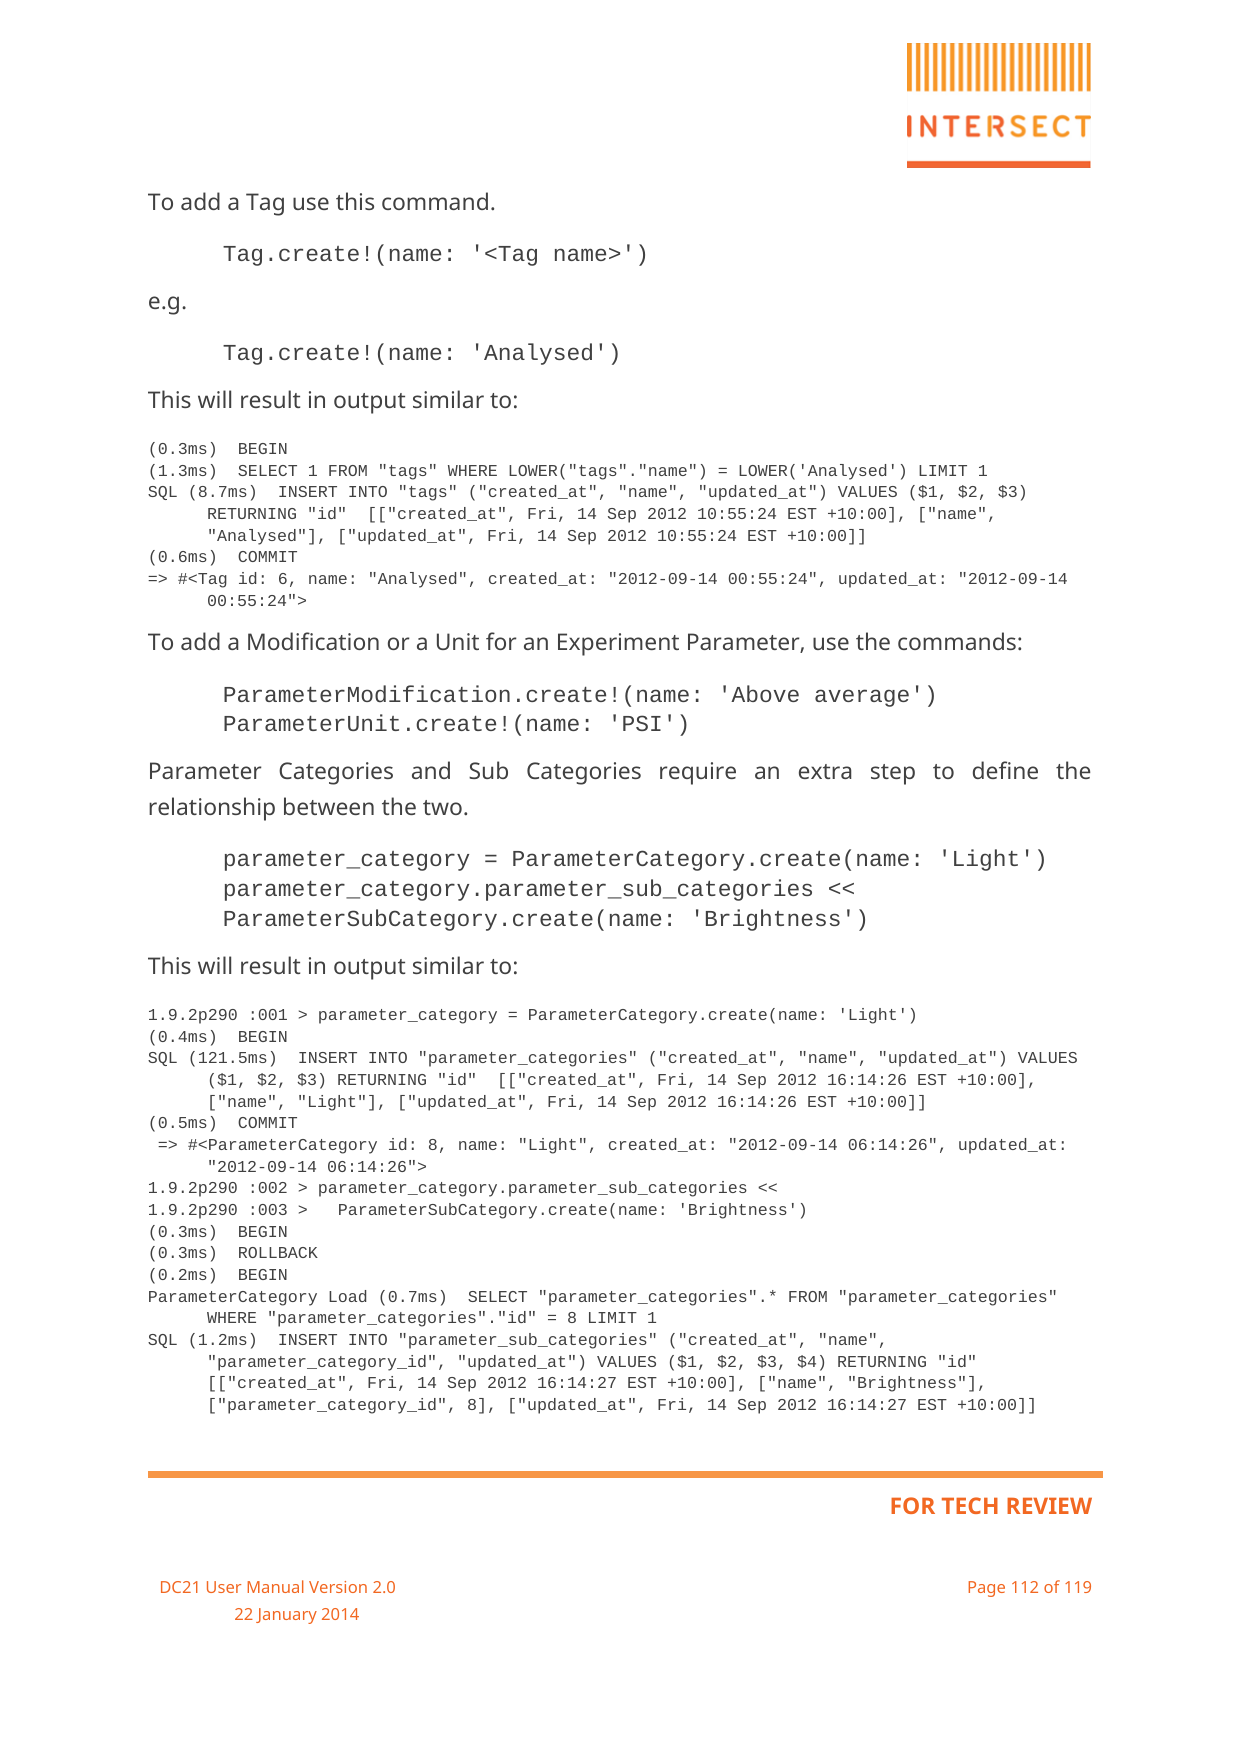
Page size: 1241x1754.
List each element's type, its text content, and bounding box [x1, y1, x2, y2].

text (0.4ms) BEGIN [148, 1028, 1092, 1047]
text (0.2ms) BEGIN [148, 1266, 1092, 1285]
text ParameterUnit.create!(name: 'PSI') [223, 713, 1092, 739]
text (1.3ms) SELECT 1 FROM "tags" WHERE LOWER("tags"."name") = LOWER('Analysed') LIMIT 1 [148, 462, 1092, 481]
text (0.5ms) COMMIT [148, 1115, 1092, 1134]
text To add a Tag use this command. [148, 186, 1092, 217]
text => #<ParameterCategory id: 8, name: "Light", created_at: "2012-09-14 06:14:26", updated_at: "2012-09-14 06:14:26"> [148, 1136, 1092, 1177]
text This will result in output similar to: [148, 384, 1092, 415]
text 1.9.2p290 :001 > parameter_category = ParameterCategory.create(name: 'Light') [148, 1006, 1092, 1025]
text Tag.create!(name: 'Analysed') [223, 341, 1092, 367]
text This will result in output similar to: [148, 950, 1092, 981]
text parameter_category = ParameterCategory.create(name: 'Light') [223, 848, 1092, 874]
text => #<Tag id: 6, name: "Analysed", created_at: "2012-09-14 00:55:24", updated_at: "2012-09-14 00:55:24"> [148, 570, 1092, 611]
text ParameterSubCategory.create(name: 'Brightness') [223, 907, 1092, 933]
text (0.6ms) COMMIT [148, 549, 1092, 568]
text 1.9.2p290 :002 > parameter_category.parameter_sub_categories << [148, 1180, 1092, 1199]
text To add a Modification or a Unit for an Experiment Parameter, use the commands: [148, 626, 1092, 657]
text ParameterCategory Load (0.7ms) SELECT "parameter_categories".* FROM "parameter_categories" WHERE "parameter_categories"."id" = 8 LIMIT 1 [148, 1288, 1092, 1329]
text ParameterModification.create!(name: 'Above average') [223, 683, 1092, 709]
text parameter_category.parameter_sub_categories << [223, 878, 1092, 903]
text e.g. [148, 284, 1092, 316]
text SQL (121.5ms) INSERT INTO "parameter_categories" ("created_at", "name", "updated_at") VALUES ($1, $2, $3) RETURNING "id" [["created_at", Fri, 14 Sep 2012 16:14:26 EST +10:00], ["name", "Light"], ["updated_at", Fri, 14 Sep 2012 16:14:26 EST +10:00]] [148, 1050, 1092, 1112]
text SQL (8.7ms) INSERT INTO "tags" ("created_at", "name", "updated_at") VALUES ($1, $2, $3) RETURNING "id" [["created_at", Fri, 14 Sep 2012 10:55:24 EST +10:00], ["name", "Analysed"], ["updated_at", Fri, 14 Sep 2012 10:55:24 EST +10:00]] [148, 484, 1092, 546]
text Parameter Categories and Sub Categories require an extra step to define the relationship between the two. [148, 755, 1092, 822]
picture [905, 42, 1093, 170]
text (0.3ms) BEGIN [148, 1223, 1092, 1242]
text Tag.create!(name: '<Tag name>') [223, 242, 1092, 268]
text 1.9.2p290 :003 > ParameterSubCategory.create(name: 'Brightness') [148, 1201, 1092, 1220]
text (0.3ms) BEGIN [148, 440, 1092, 459]
text (0.3ms) ROLLBACK [148, 1245, 1092, 1264]
text SQL (1.2ms) INSERT INTO "parameter_sub_categories" ("created_at", "name", "parameter_category_id", "updated_at") VALUES ($1, $2, $3, $4) RETURNING "id" [["created_at", Fri, 14 Sep 2012 16:14:27 EST +10:00], ["name", "Brightness"], ["parameter_category_id", 8], ["updated_at", Fri, 14 Sep 2012 16:14:27 EST +10:00]] [148, 1331, 1092, 1415]
